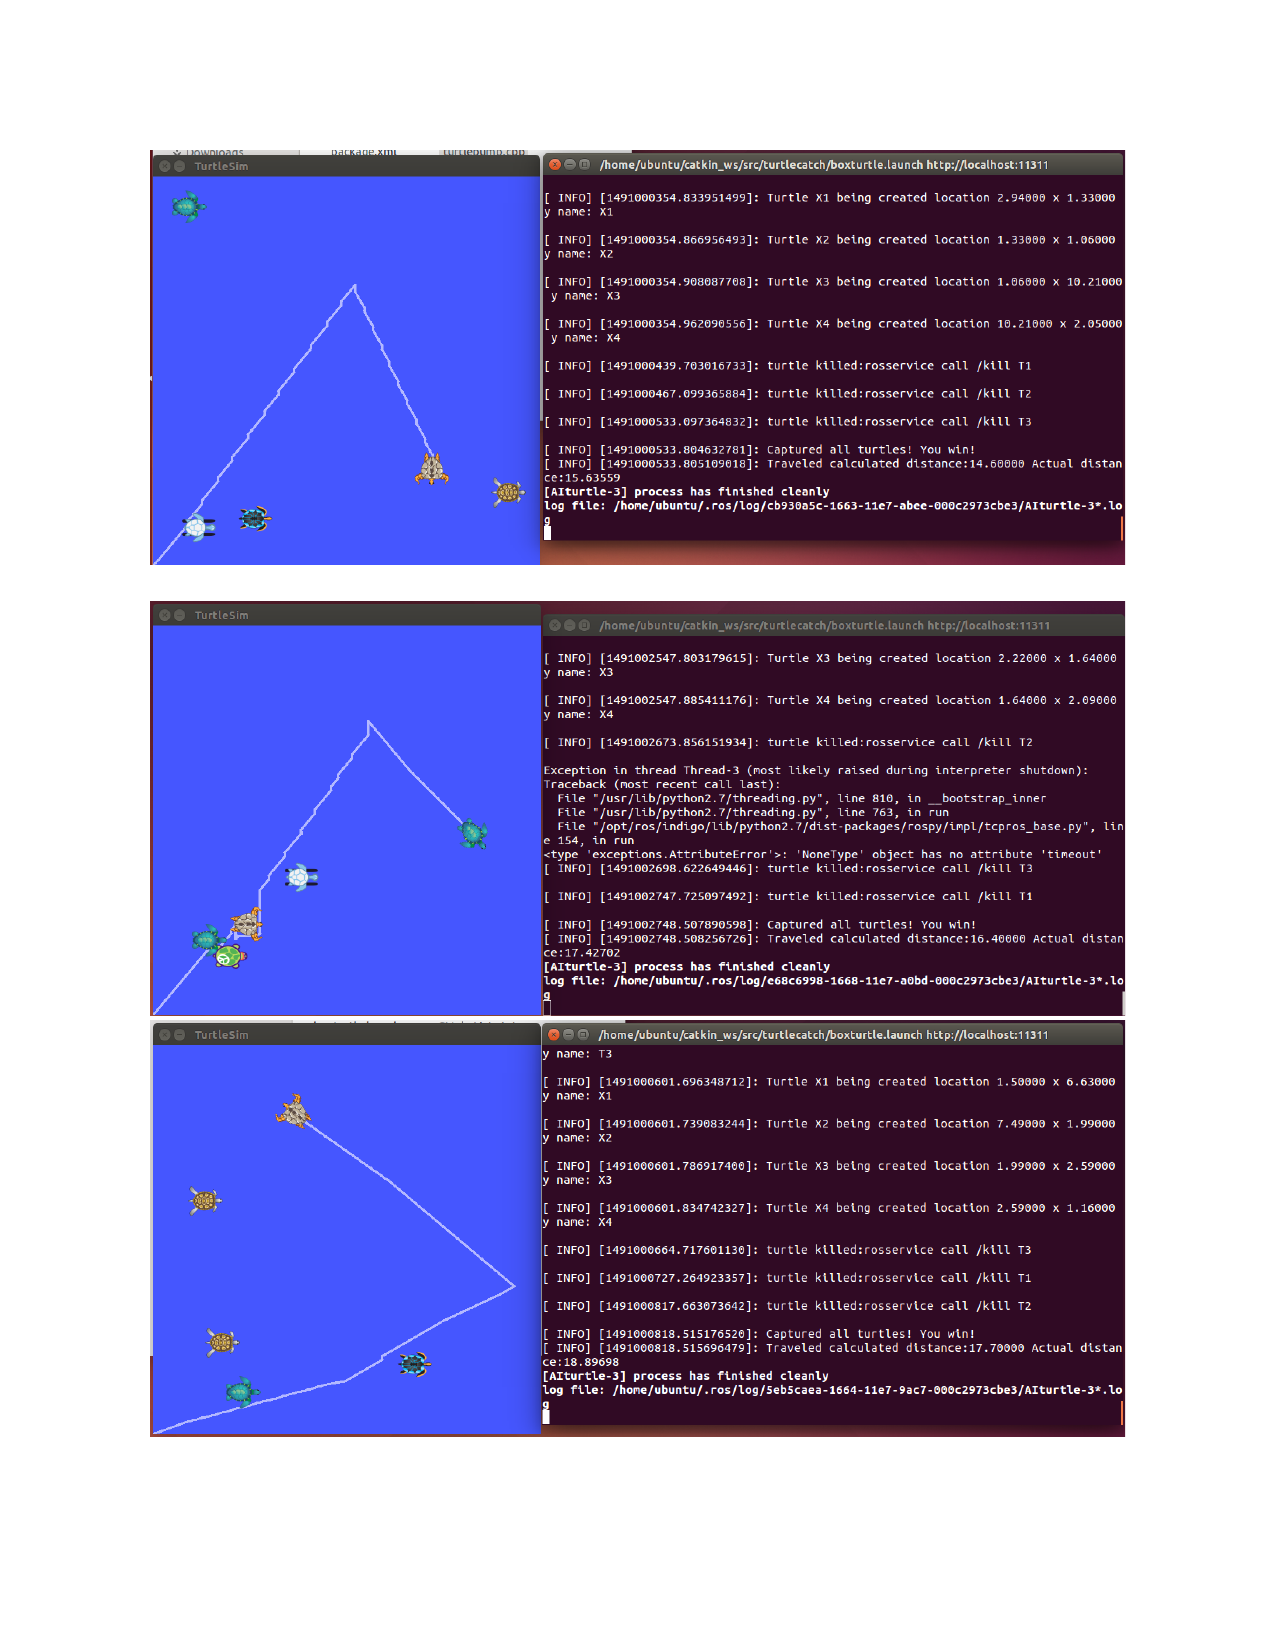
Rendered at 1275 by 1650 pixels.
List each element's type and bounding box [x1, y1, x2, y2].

picture [150, 601, 1125, 1016]
picture [150, 1020, 1125, 1437]
picture [150, 150, 1125, 565]
